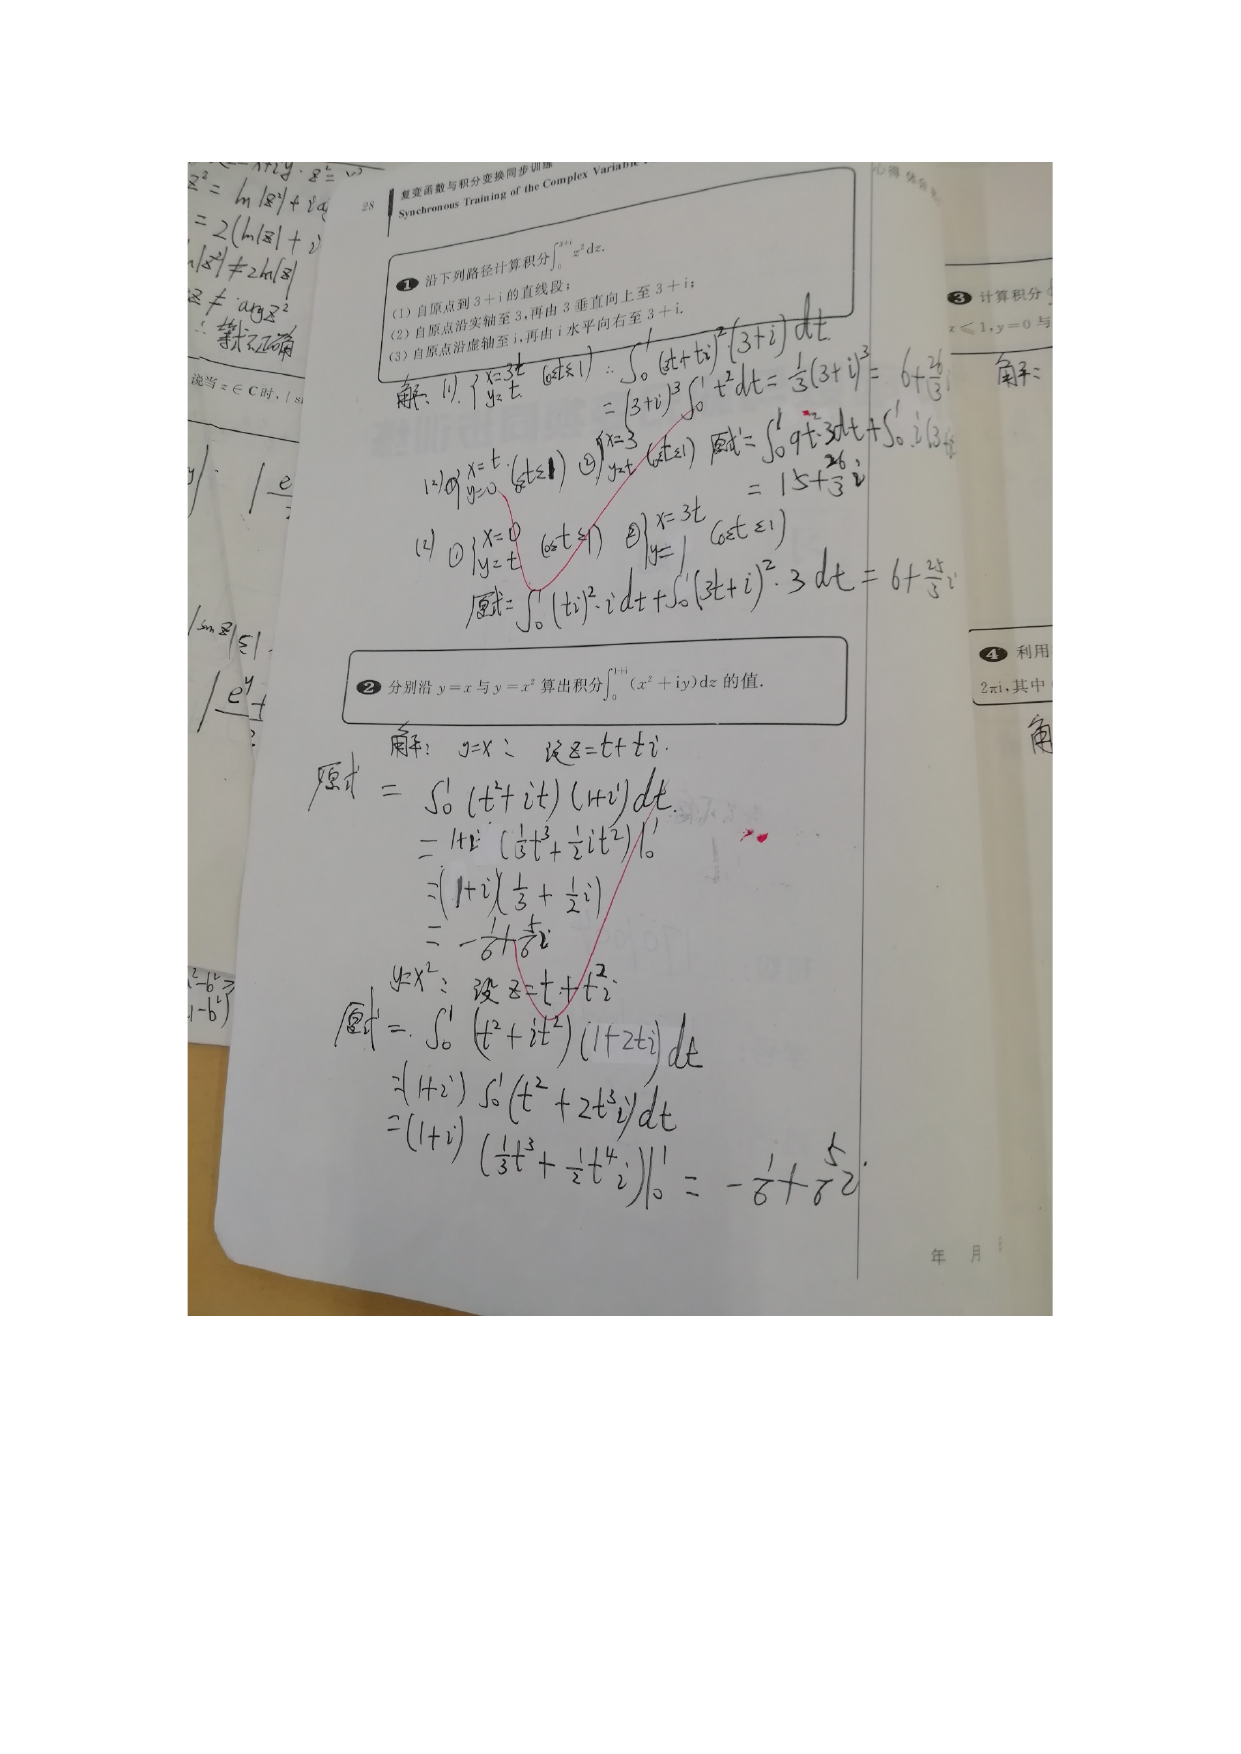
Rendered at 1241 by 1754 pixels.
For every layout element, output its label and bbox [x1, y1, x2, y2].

picture [187, 162, 1053, 1316]
